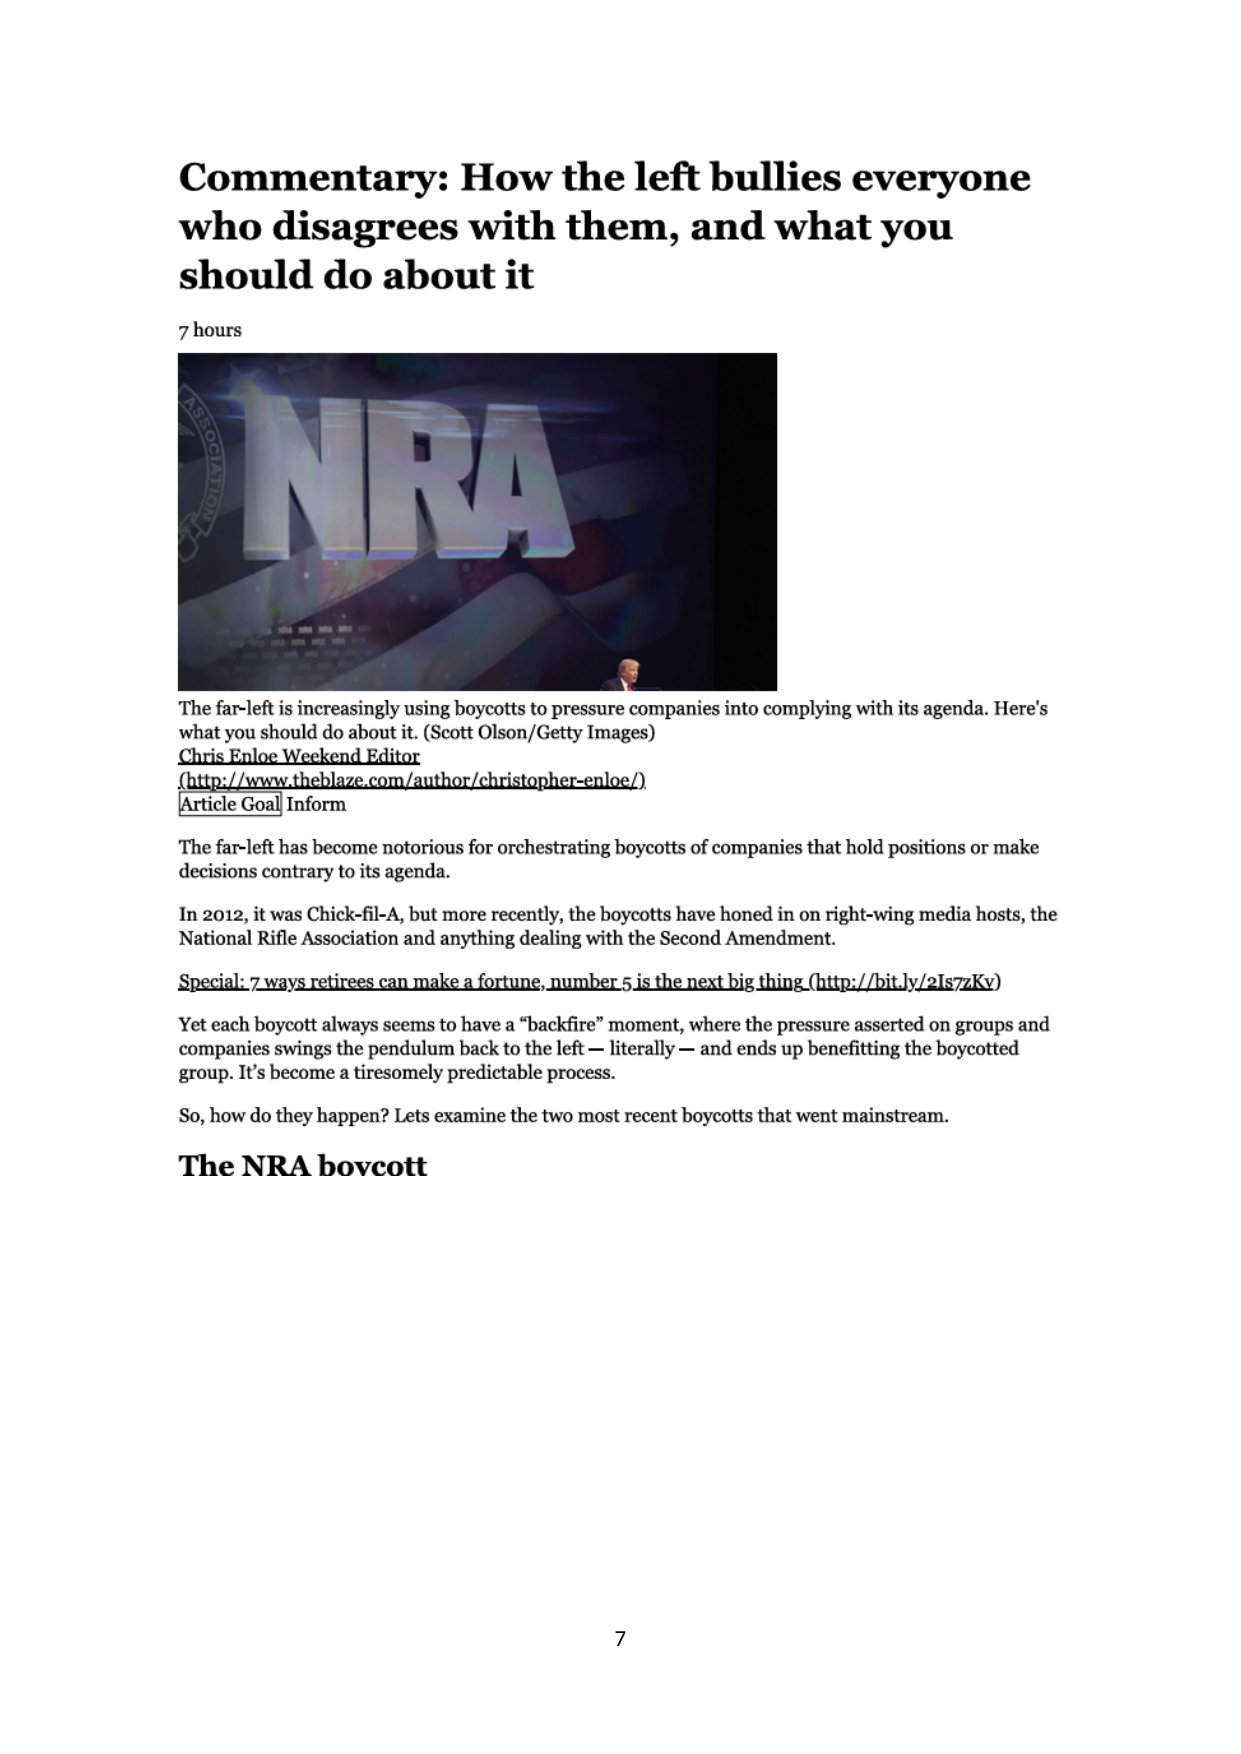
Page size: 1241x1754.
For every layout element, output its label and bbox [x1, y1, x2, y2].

picture [150, 150, 1091, 1176]
